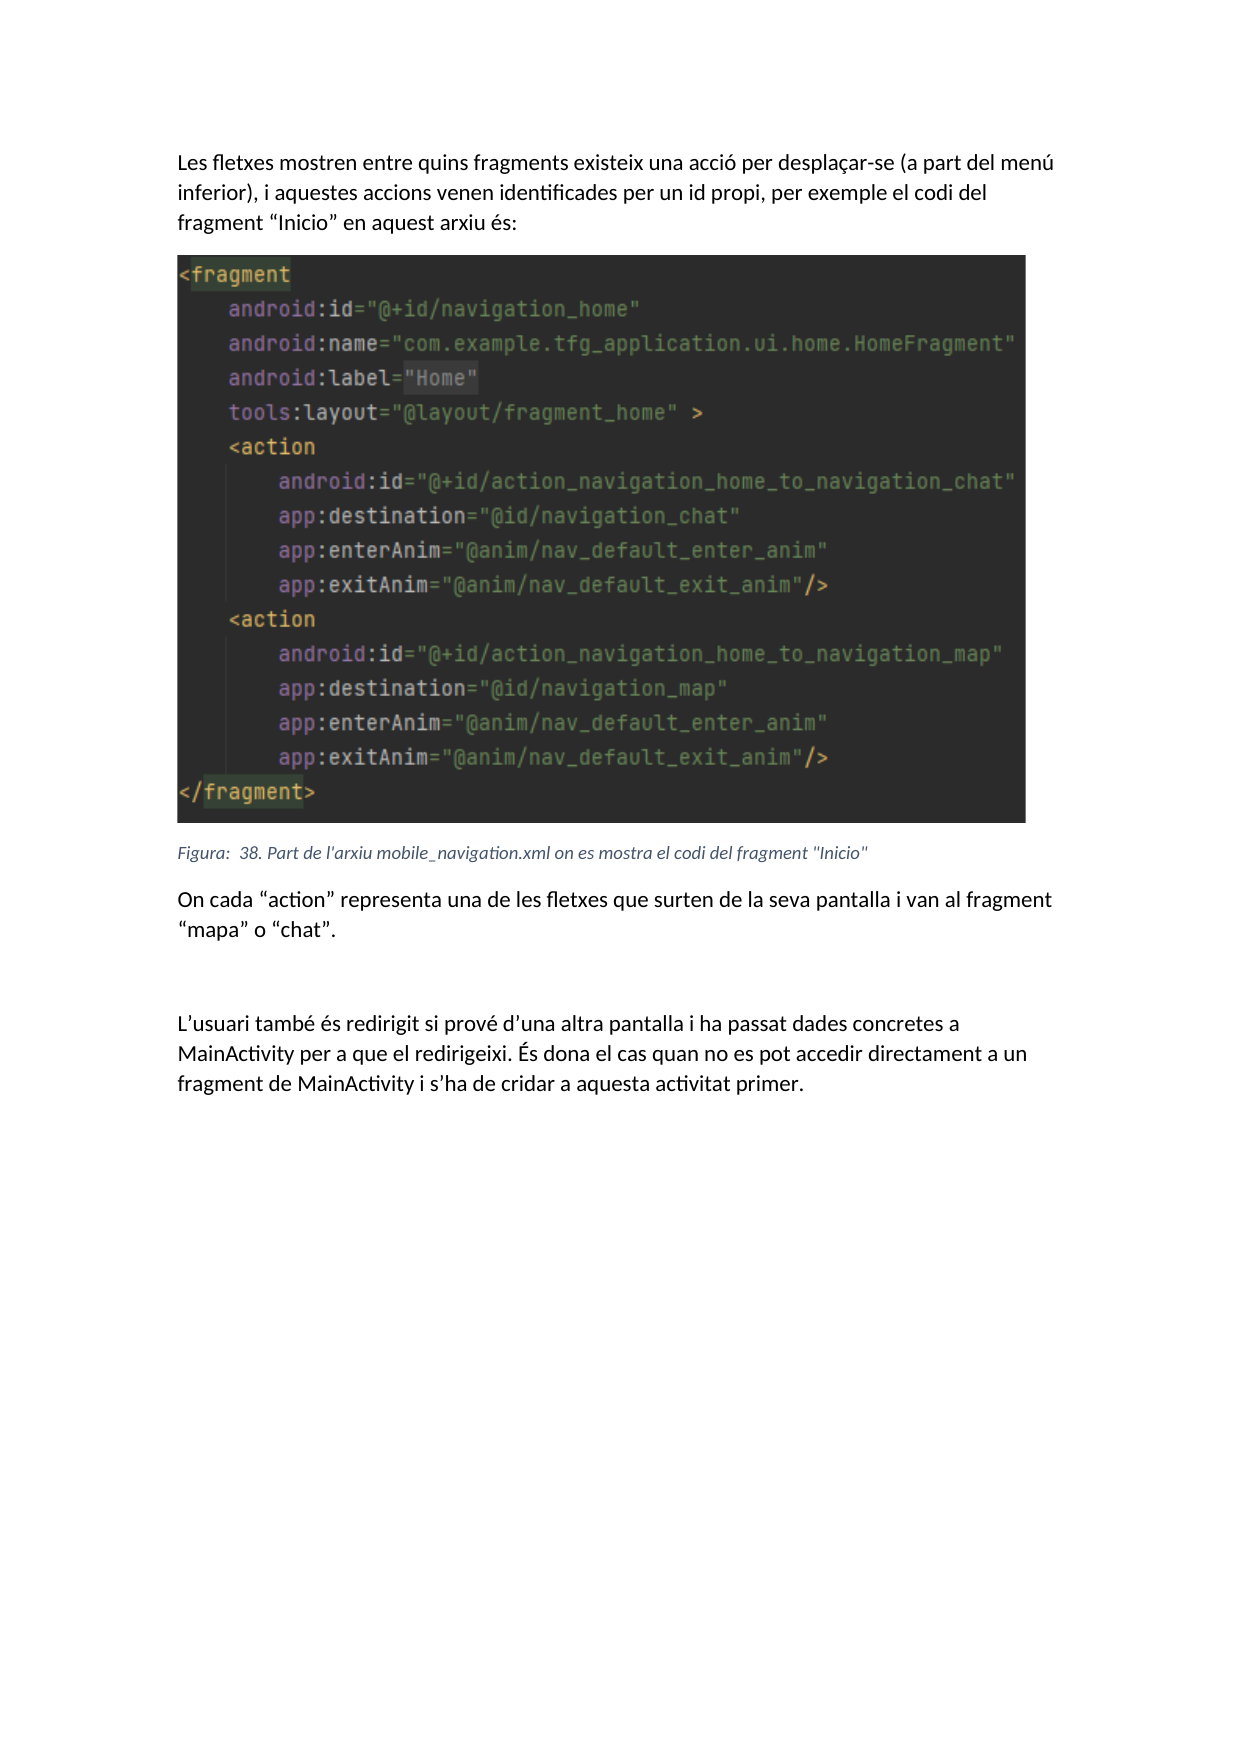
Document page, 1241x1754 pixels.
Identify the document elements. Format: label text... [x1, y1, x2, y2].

text On cada “action” representa una de les fletxes que surten de la seva pantalla i van al fragment “mapa” o “chat”. [177, 885, 1063, 943]
text Les fletxes mostren entre quins fragments existeix una acció per desplaçar-se (a part del menú inferior), i aquestes accions venen identificades per un id propi, per exemple el codi del fragment “Inicio” en aquest arxiu és: [177, 148, 1063, 236]
picture [177, 255, 1026, 823]
text Figura: 38. Part de l'arxiu mobile_navigation.xml on es mostra el codi del fragment "Inicio" [177, 841, 1063, 864]
text L’usuari també és redirigit si prové d’una altra pantalla i ha passat dades concretes a MainActivity per a que el redirigeixi. És dona el cas quan no es pot accedir directament a un fragment de MainActivity i s’ha de cridar a aquesta activitat primer. [177, 1009, 1063, 1097]
